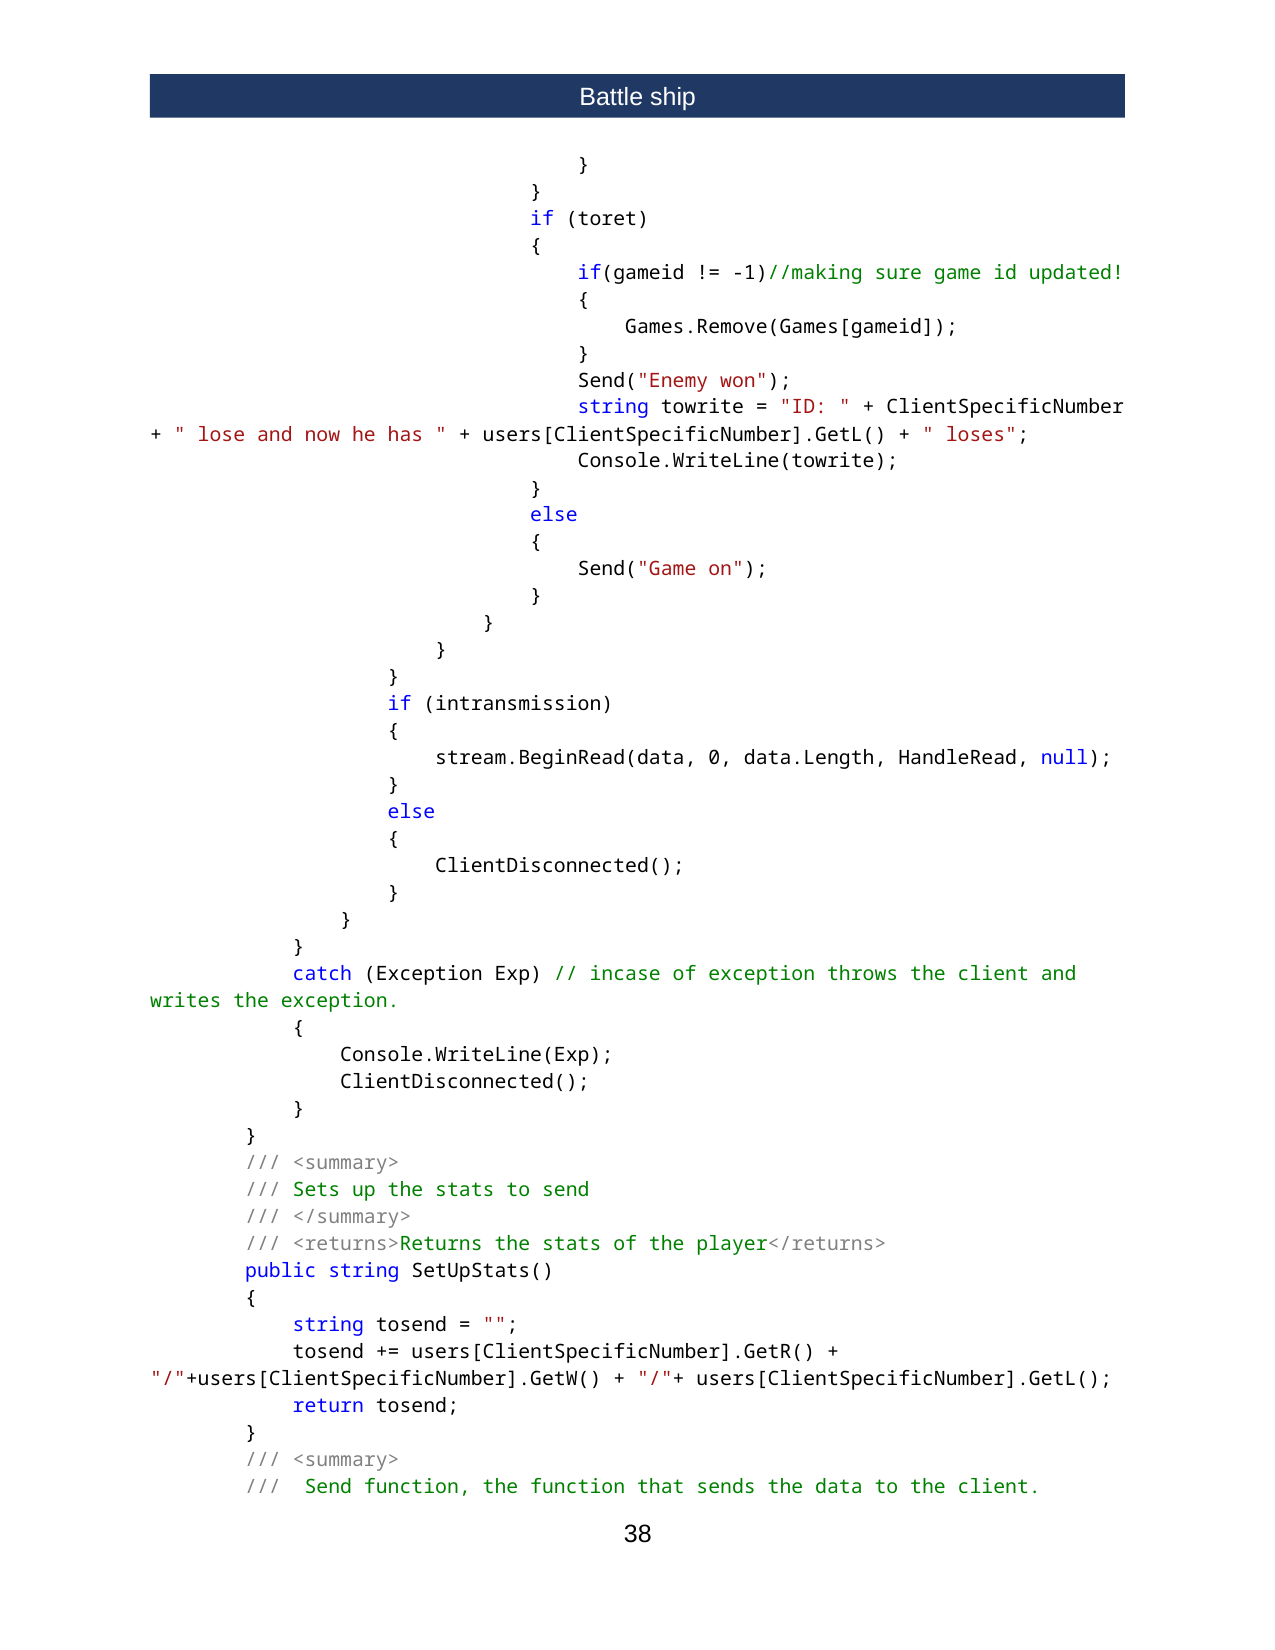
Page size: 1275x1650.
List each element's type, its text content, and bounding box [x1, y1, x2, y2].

text } [150, 1094, 1125, 1121]
text else [150, 797, 1125, 824]
text else [150, 501, 1125, 528]
text /// Sets up the stats to send [150, 1175, 1125, 1202]
text /// </summary> [150, 1202, 1125, 1229]
text } [150, 150, 1125, 177]
text Console.WriteLine(Exp); [150, 1040, 1125, 1067]
text tosend += users[ClientSpecificNumber].GetR() + "/"+users[ClientSpecificNumber].GetW() + "/"+ users[ClientSpecificNumber].GetL(); [150, 1337, 1125, 1391]
text string towrite = "ID: " + ClientSpecificNumber + " lose and now he has " + users[ClientSpecificNumber].GetL() + " loses"; [150, 393, 1125, 447]
text } [150, 905, 1125, 932]
text ClientDisconnected(); [150, 1067, 1125, 1094]
text stream.BeginRead(data, 0, data.Length, HandleRead, null); [150, 743, 1125, 771]
text } [150, 339, 1125, 366]
text { [150, 285, 1125, 312]
text return tosend; [150, 1391, 1125, 1418]
text } [150, 1418, 1125, 1445]
text { [150, 824, 1125, 851]
text } [150, 878, 1125, 905]
text string tosend = ""; [150, 1310, 1125, 1337]
text } [150, 177, 1125, 204]
text { [150, 528, 1125, 555]
text /// <summary> [150, 1148, 1125, 1175]
text { [150, 1013, 1125, 1040]
text Console.WriteLine(towrite); [150, 447, 1125, 474]
text } [150, 1121, 1125, 1148]
text Send("Game on"); [150, 555, 1125, 582]
text catch (Exception Exp) // incase of exception throws the client and writes the exception. [150, 959, 1125, 1013]
text { [150, 1283, 1125, 1310]
text { [150, 231, 1125, 258]
text } [150, 932, 1125, 959]
text if (intransmission) [150, 689, 1125, 717]
text /// <summary> [150, 1445, 1125, 1472]
text } [150, 771, 1125, 797]
text /// <returns>Returns the stats of the player</returns> [150, 1229, 1125, 1256]
text } [150, 663, 1125, 689]
text Games.Remove(Games[gameid]); [150, 312, 1125, 339]
text ClientDisconnected(); [150, 851, 1125, 878]
text } [150, 636, 1125, 663]
text if(gameid != -1)//making sure game id updated! [150, 258, 1125, 285]
text { [150, 717, 1125, 743]
text } [150, 474, 1125, 501]
text public string SetUpStats() [150, 1256, 1125, 1283]
text Send("Enemy won"); [150, 366, 1125, 393]
text /// Send function, the function that sends the data to the client. [150, 1472, 1125, 1499]
text } [150, 609, 1125, 636]
text if (toret) [150, 204, 1125, 231]
text } [150, 582, 1125, 609]
